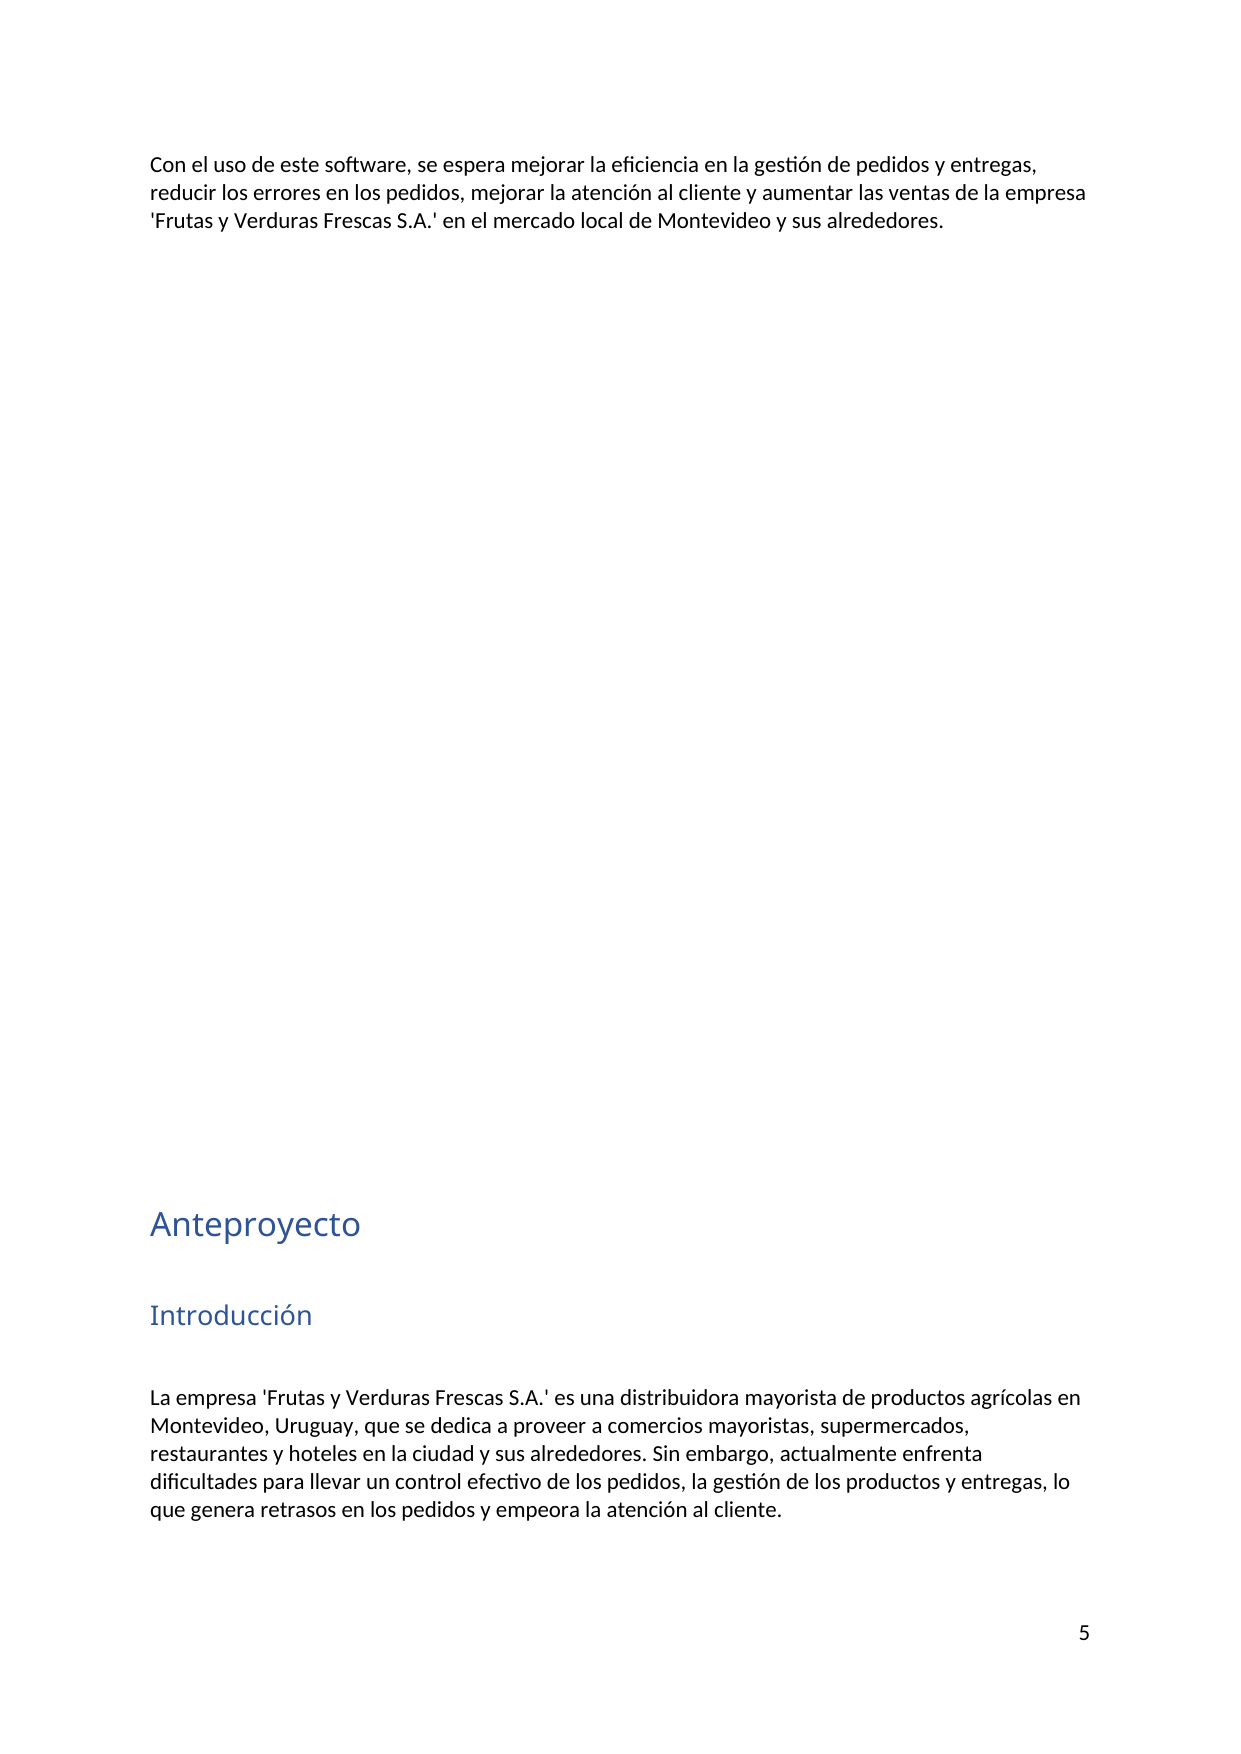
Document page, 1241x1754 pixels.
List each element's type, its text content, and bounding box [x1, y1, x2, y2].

text La empresa 'Frutas y Verduras Frescas S.A.' es una distribuidora mayorista de productos agrícolas en Montevideo, Uruguay, que se dedica a proveer a comercios mayoristas, supermercados, restaurantes y hoteles en la ciudad y sus alrededores. Sin embargo, actualmente enfrenta dificultades para llevar un control efectivo de los pedidos, la gestión de los productos y entregas, lo que genera retrasos en los pedidos y empeora la atención al cliente. [150, 1383, 1090, 1523]
text Con el uso de este software, se espera mejorar la eficiencia en la gestión de pedidos y entregas, reducir los errores en los pedidos, mejorar la atención al cliente y aumentar las ventas de la empresa 'Frutas y Verduras Frescas S.A.' en el mercado local de Montevideo y sus alrededores. [150, 150, 1090, 234]
subtitle Anteproyecto [150, 1201, 1090, 1246]
subtitle Introducción [150, 1296, 1090, 1333]
